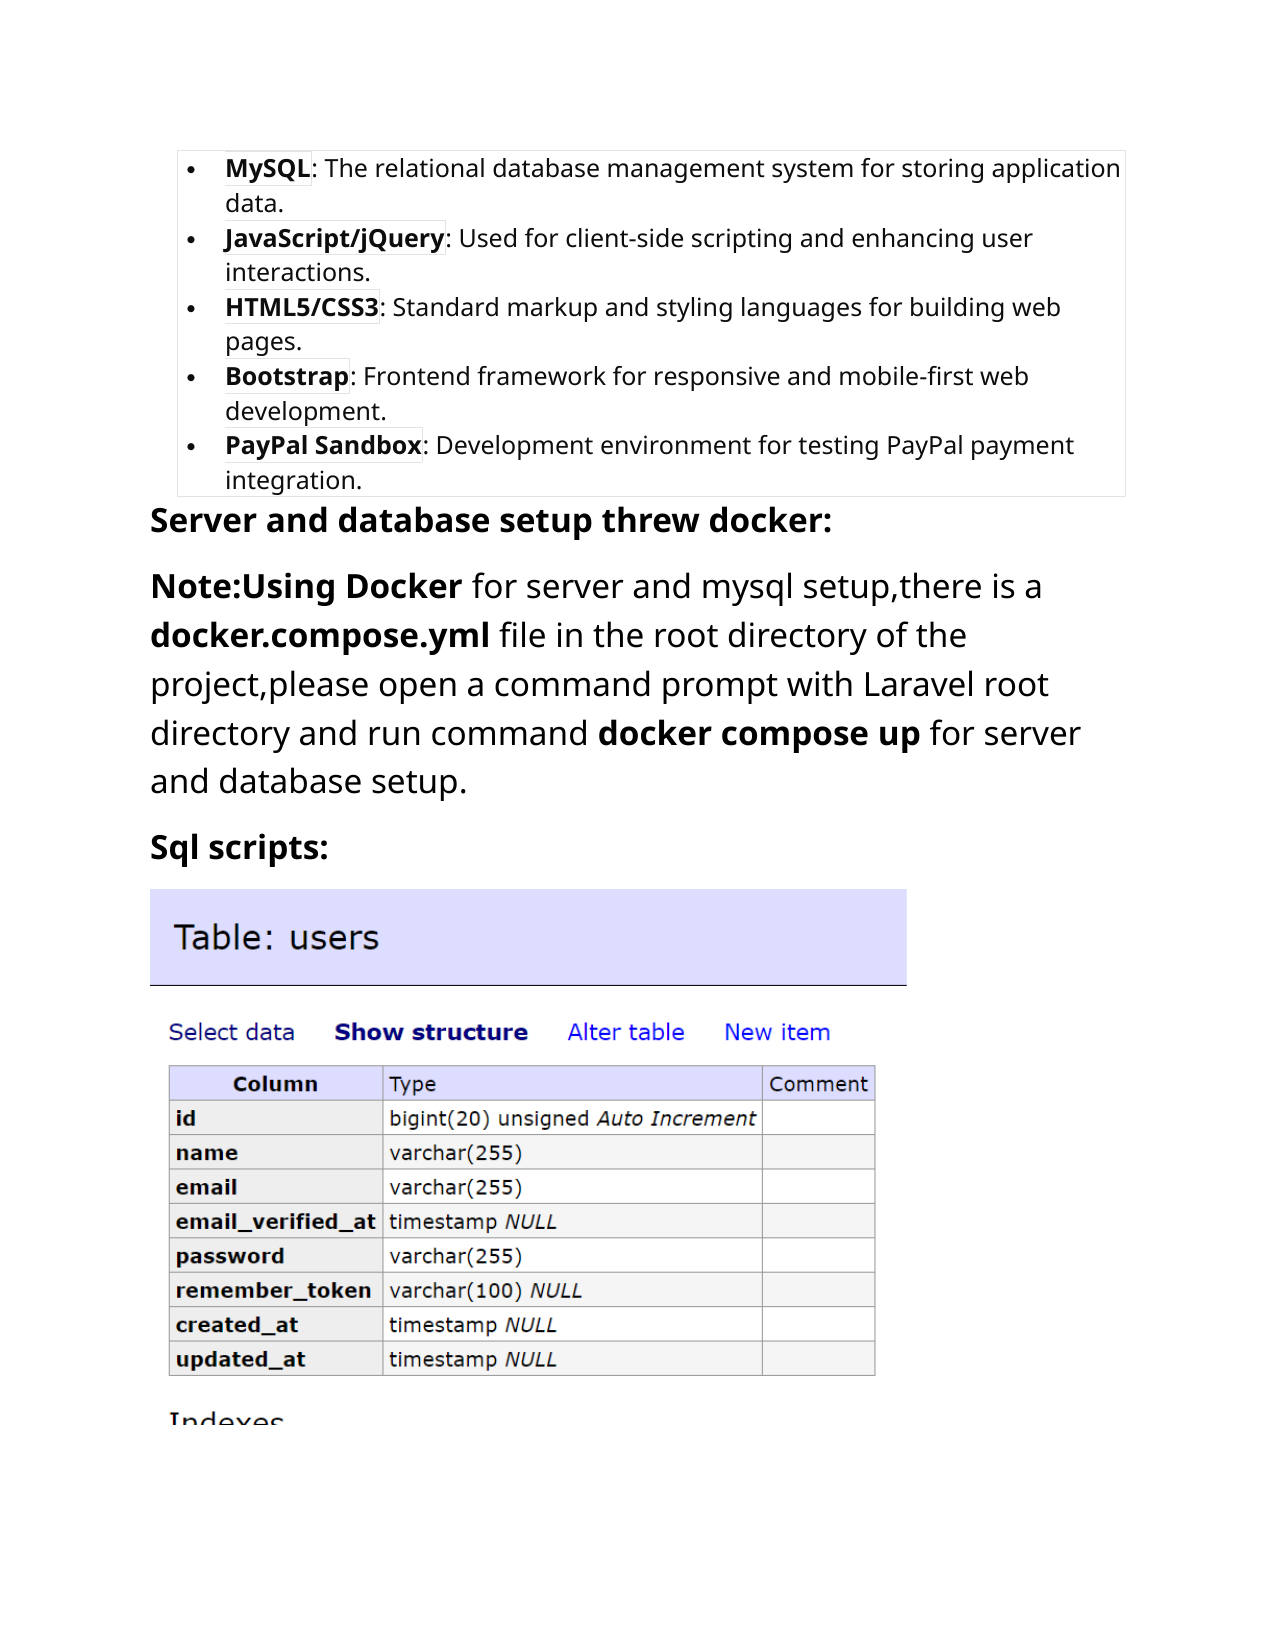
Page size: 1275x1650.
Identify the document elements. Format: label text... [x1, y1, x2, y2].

text Sql scripts: [150, 824, 1125, 869]
list MySQL: The relational database management system for storing application data. [178, 151, 1125, 219]
list HTML5/CSS3: Standard markup and styling languages for building web pages. [178, 288, 1125, 357]
text Server and database setup threw docker: [150, 497, 1125, 542]
text Note:Using Docker for server and mysql setup,there is a docker.compose.yml file in the root directory of the project,please open a command prompt with Laravel root directory and run command docker compose up for server and database setup. [150, 562, 1125, 804]
list PayPal Sandbox: Development environment for testing PayPal payment integration. [178, 427, 1125, 496]
list Bootstrap: Frontend framework for responsive and mobile-first web development. [178, 357, 1125, 427]
picture [150, 889, 912, 1425]
list JavaScript/jQuery: Used for client-side scripting and enhancing user interactions. [178, 219, 1125, 288]
